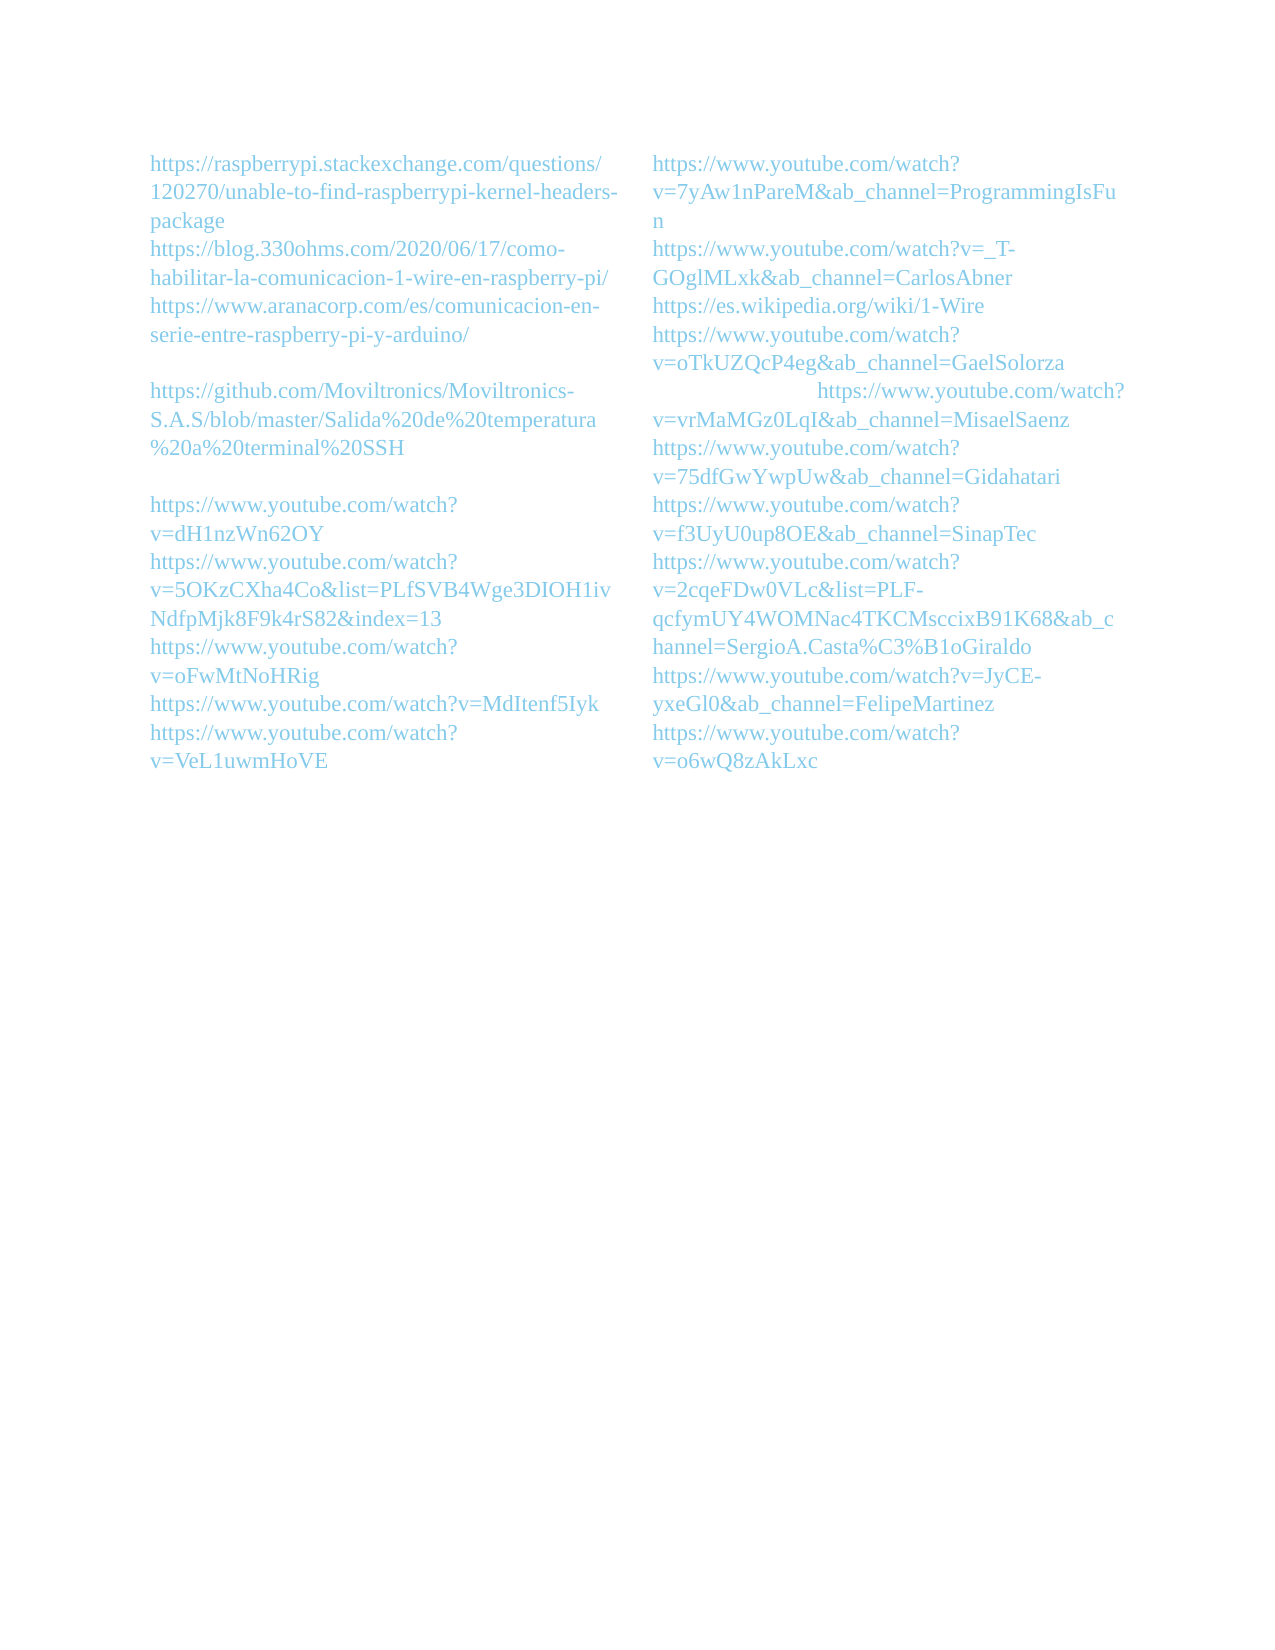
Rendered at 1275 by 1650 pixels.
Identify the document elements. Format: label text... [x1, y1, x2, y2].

text https://www.aranacorp.com/es/comunicacion-en-serie-entre-raspberry-pi-y-arduino/ [150, 292, 623, 347]
text https://www.youtube.com/watch?v=75dfGwYwpUw&ab_channel=Gidahatari [652, 434, 1125, 489]
text https://www.youtube.com/watch?v=dH1nzWn62OY [150, 491, 623, 546]
text https://www.youtube.com/watch?v=o6wQ8zAkLxc [652, 719, 1125, 773]
text https://www.youtube.com/watch?v=_T-GOglMLxk&ab_channel=CarlosAbner [652, 235, 1125, 290]
text https://www.youtube.com/watch?v=7yAw1nPareM&ab_channel=ProgrammingIsFun [652, 150, 1125, 233]
text https://www.youtube.com/watch?v=vrMaMGz0LqI&ab_channel=MisaelSaenz [652, 377, 1125, 432]
text https://github.com/Moviltronics/Moviltronics-S.A.S/blob/master/Salida%20de%20temperatura%20a%20terminal%20SSH [150, 377, 623, 461]
text https://www.youtube.com/watch?v=MdItenf5Iyk [150, 690, 623, 717]
text https://www.youtube.com/watch?v=oTkUZQcP4eg&ab_channel=GaelSolorza [652, 321, 1125, 375]
text https://www.youtube.com/watch?v=VeL1uwmHoVE [150, 719, 623, 773]
text https://blog.330ohms.com/2020/06/17/como-habilitar-la-comunicacion-1-wire-en-raspberry-pi/ [150, 235, 623, 290]
text https://www.youtube.com/watch?v=5OKzCXha4Co&list=PLfSVB4Wge3DIOH1ivNdfpMjk8F9k4rS82&index=13 [150, 548, 623, 631]
text https://www.youtube.com/watch?v=2cqeFDw0VLc&list=PLF-qcfymUY4WOMNac4TKCMsccixB91K68&ab_channel=SergioA.Casta%C3%B1oGiraldo [652, 548, 1125, 660]
text https://www.youtube.com/watch?v=f3UyU0up8OE&ab_channel=SinapTec [652, 491, 1125, 546]
text https://www.youtube.com/watch?v=oFwMtNoHRig [150, 633, 623, 688]
text https://es.wikipedia.org/wiki/1-Wire [652, 292, 1125, 318]
text https://raspberrypi.stackexchange.com/questions/120270/unable-to-find-raspberrypi-kernel-headers-package [150, 150, 623, 233]
text https://www.youtube.com/watch?v=JyCE-yxeGl0&ab_channel=FelipeMartinez [652, 662, 1125, 717]
